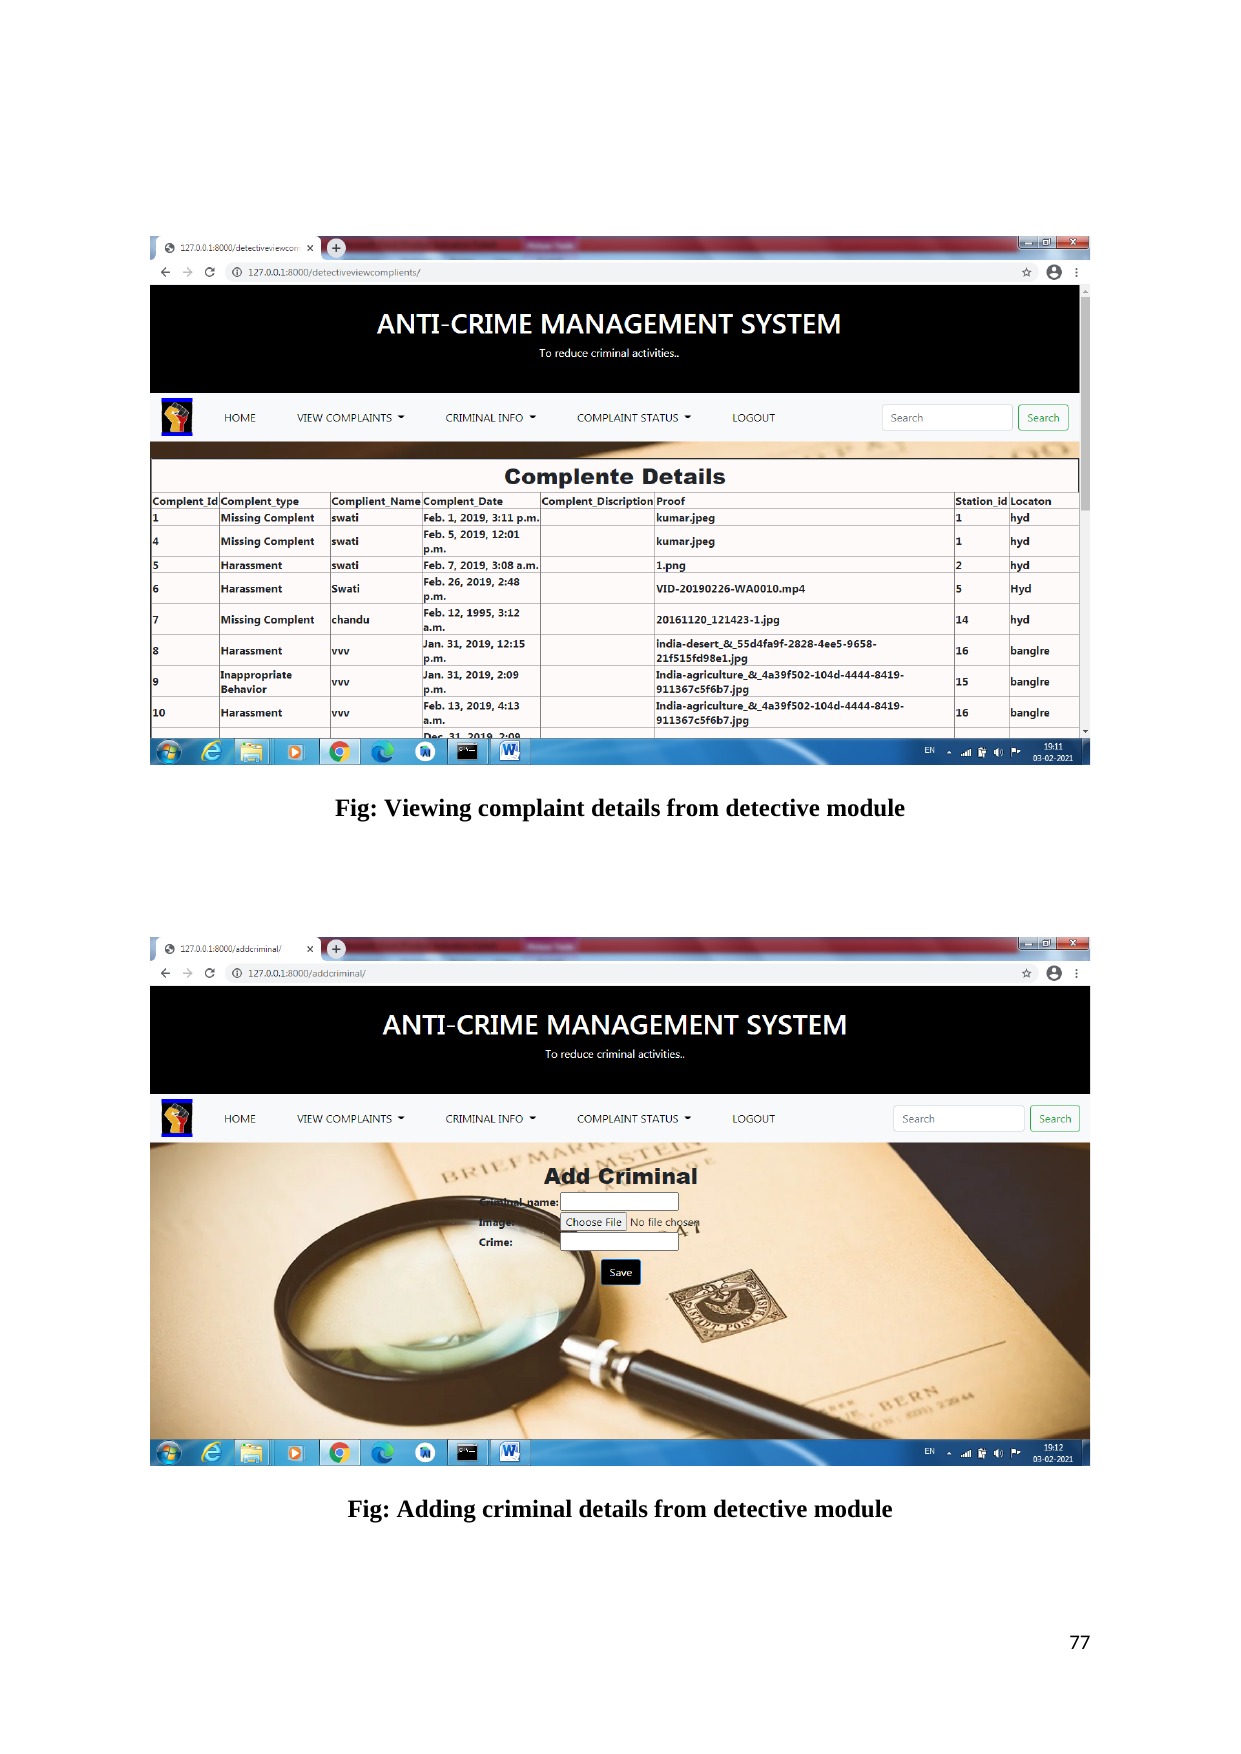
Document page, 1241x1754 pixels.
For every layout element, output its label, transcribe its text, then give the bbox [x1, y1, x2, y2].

picture [150, 236, 1091, 765]
text Fig: Adding criminal details from detective module [150, 1494, 1090, 1523]
picture [150, 937, 1091, 1466]
text Fig: Viewing complaint details from detective module [150, 793, 1090, 822]
